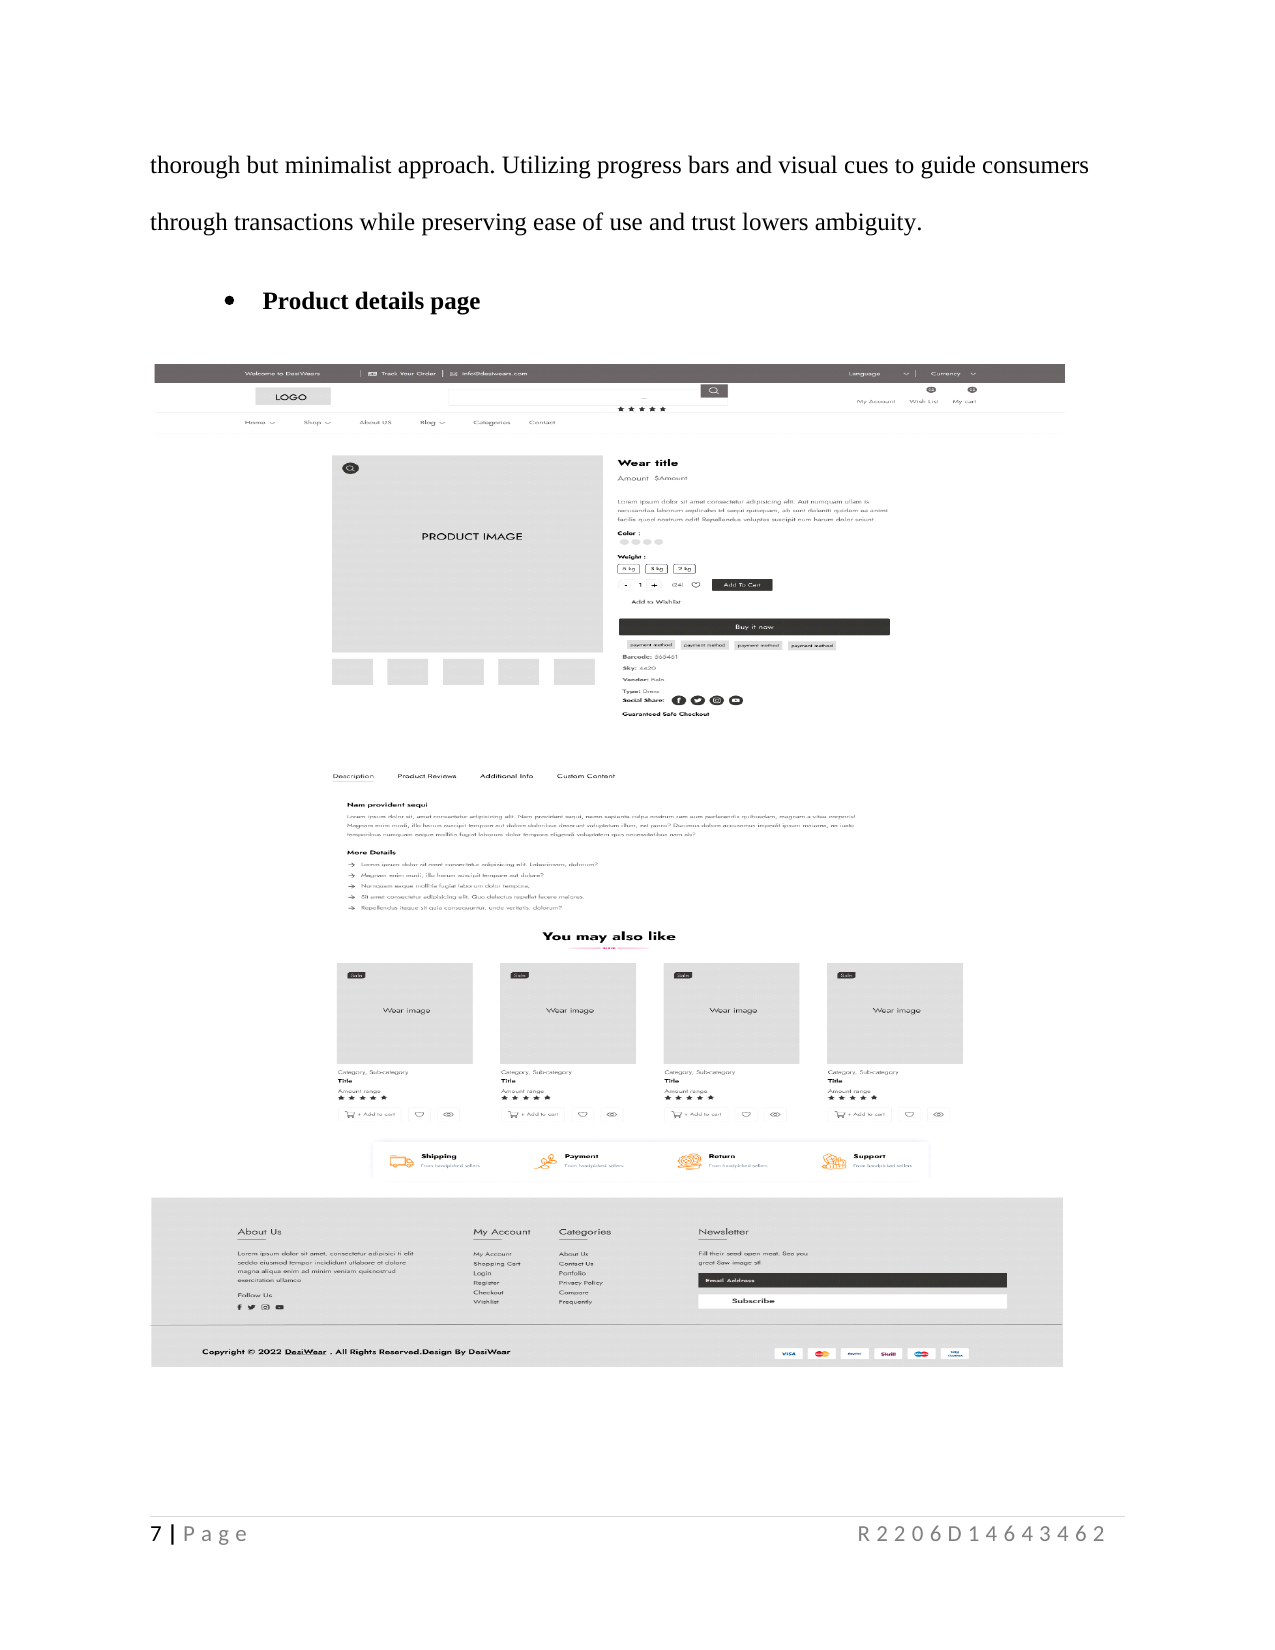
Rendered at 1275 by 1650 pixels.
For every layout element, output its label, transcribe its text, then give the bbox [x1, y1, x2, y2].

list Product details page [225, 286, 1125, 314]
picture [150, 364, 1065, 1367]
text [150, 150, 1125, 236]
